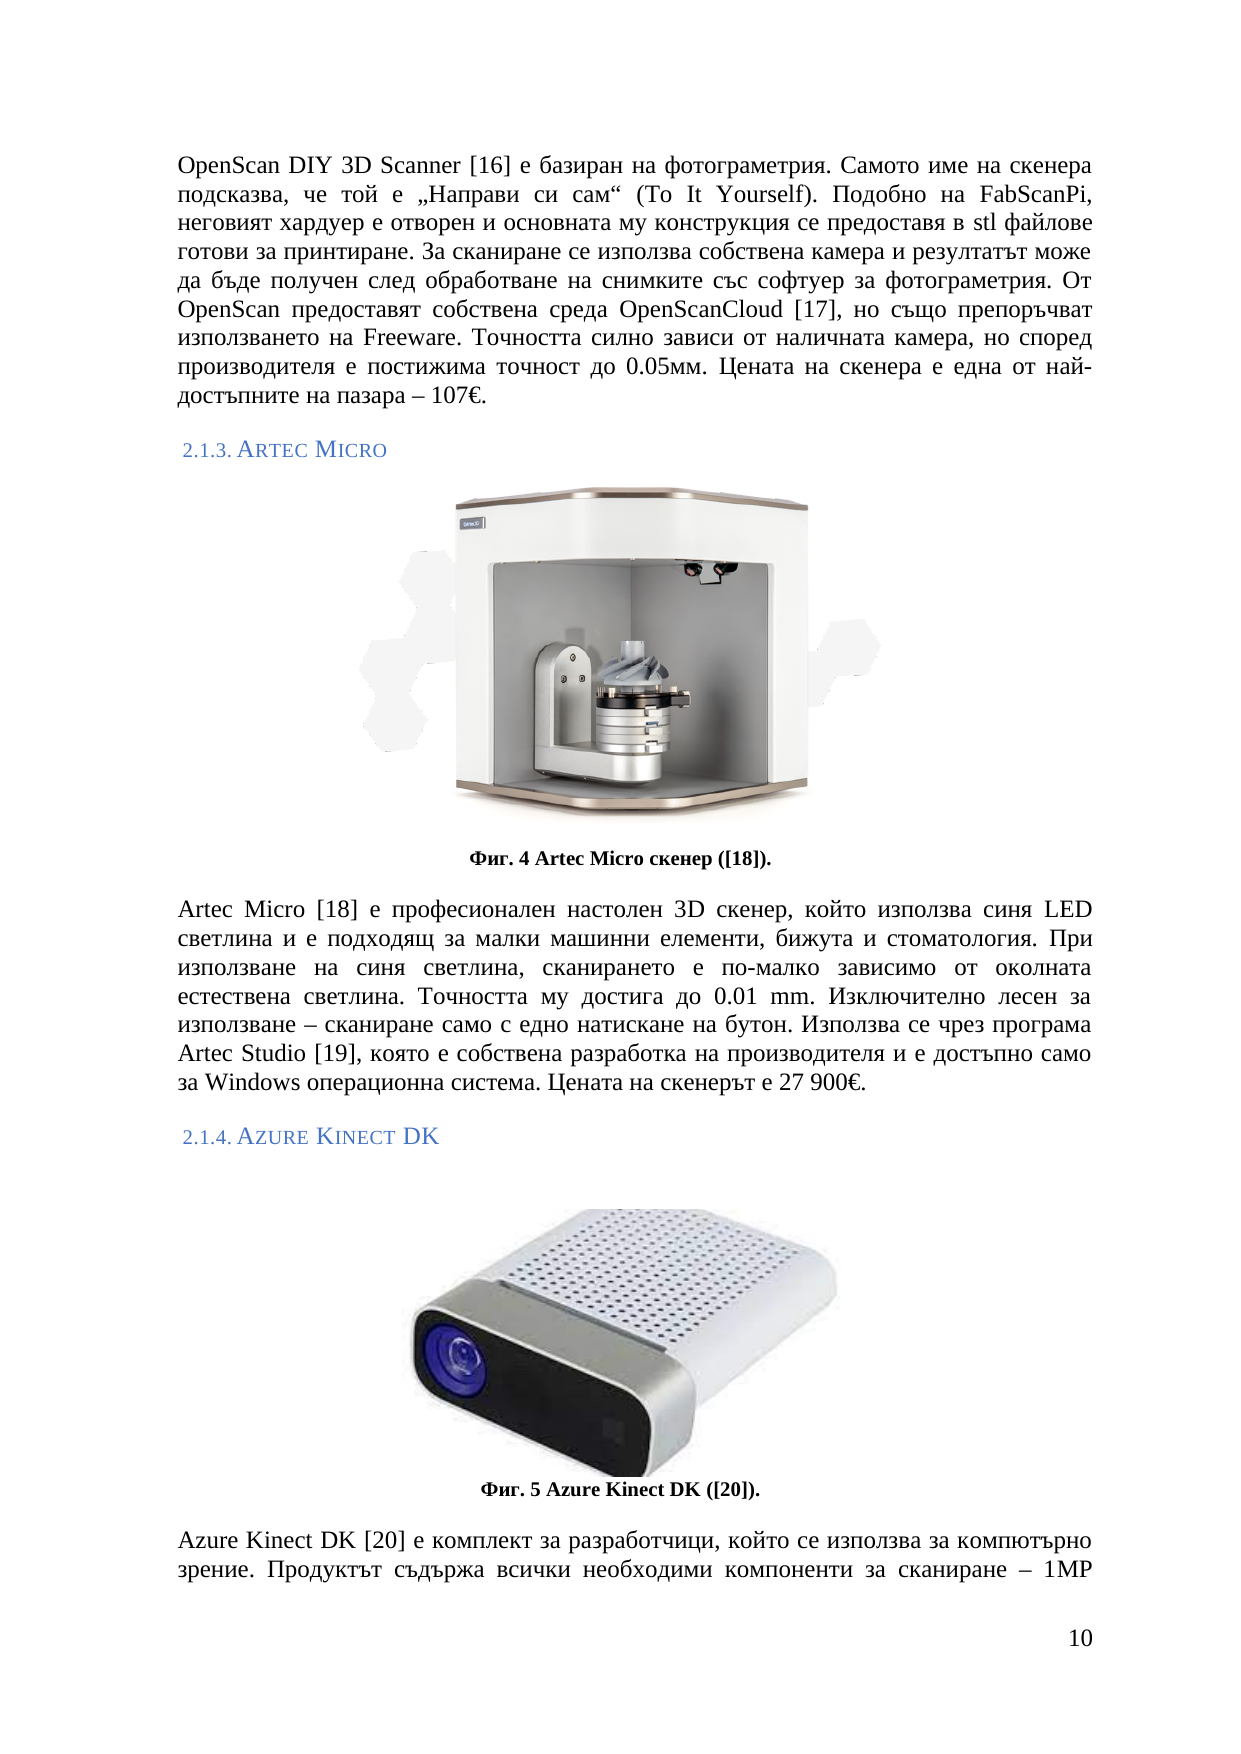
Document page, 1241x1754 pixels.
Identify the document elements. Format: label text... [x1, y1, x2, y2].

picture [358, 487, 882, 846]
text Artec Micro [18] е професионален настолен 3D скенер, който използва синя LED светлина и е подходящ за малки машинни елементи, бижута и стоматология. При използване на синя светлина, сканирането е по-малко зависимо от околната естествена светлина. Точността му достига до 0.01 mm. Изключително лесен за използване – сканиране само с едно натискане на бутон. Използва се чрез програма Artec Studio [19], която е собствена разработка на производителя и е достъпно само за Windows операционна система. Цената на скенерът е 27 900€. [177, 894, 1093, 1096]
picture [390, 1209, 850, 1477]
text Фиг. 5 Azure Kinect DK ([20]). [148, 1477, 1093, 1501]
subtitle Artec Micro [232, 434, 1093, 462]
text OpenScan DIY 3D Scanner [16] е базиран на фотограметрия. Самото име на скенера подсказва, че той е „Направи си сам“ (To It Yourself). Подобно на FabScanPi, неговият хардуер е отворен и основната му конструкция се предоставя в stl файлове готови за принтиране. За сканиране се използва собствена камера и резултатът може да бъде получен след обработване на снимките със софтуер за фотограметрия. От OpenScan предоставят собствена среда OpenScanCloud [17], но също препоръчват използването на Freeware. Точността силно зависи от наличната камера, но според производителя е постижима точност до 0.05мм. Цената на скенера е една от най-достъпните на пазара – 107€. [177, 150, 1093, 409]
subtitle Azure Kinect DK [232, 1121, 1093, 1149]
text Фиг. 4 Artec Micro скенер ([18]). [148, 845, 1093, 869]
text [177, 1526, 1093, 1583]
